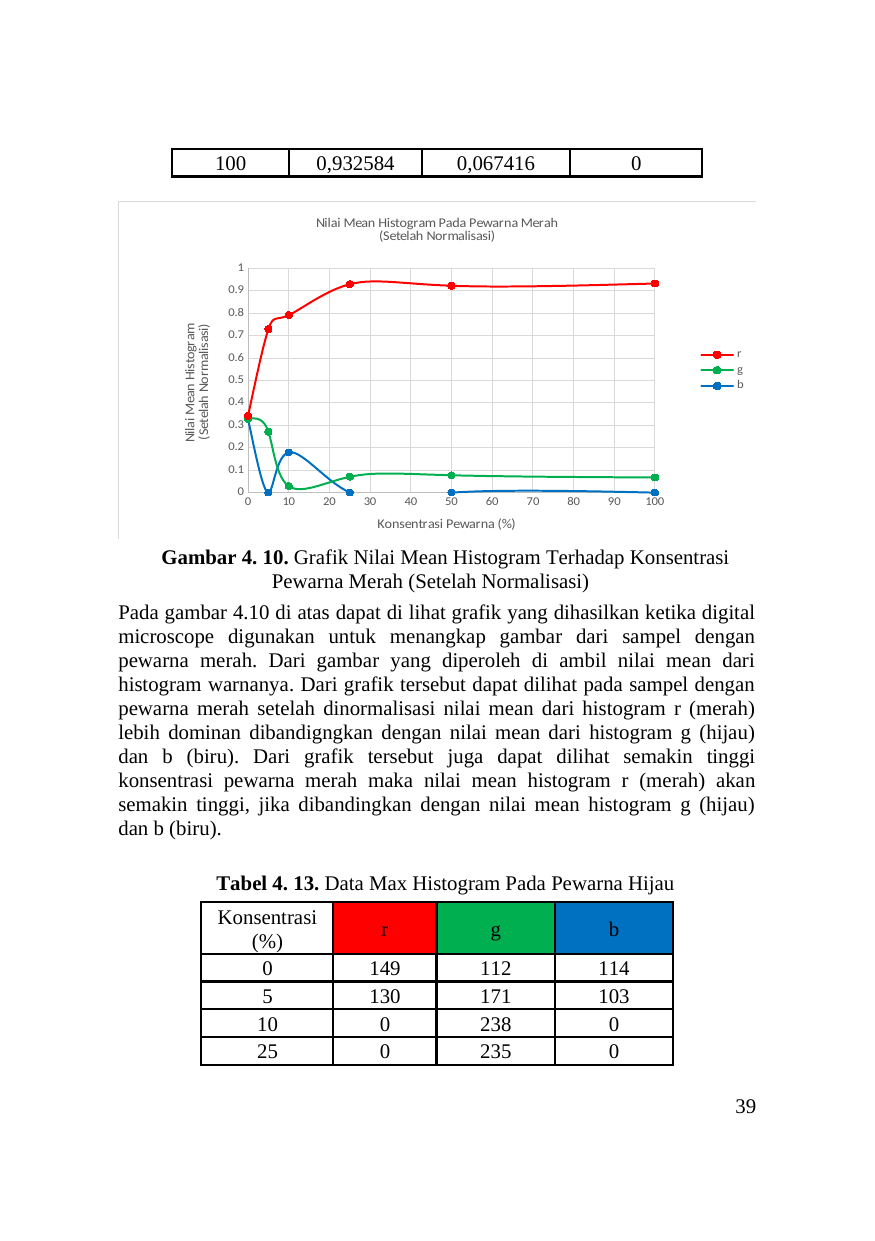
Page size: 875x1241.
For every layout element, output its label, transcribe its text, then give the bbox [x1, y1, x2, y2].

table_cell 112 [438, 955, 554, 980]
table_cell 0 [334, 1038, 435, 1063]
table_cell 0 [571, 150, 701, 175]
table_cell 0 [334, 1010, 435, 1036]
table_cell 130 [334, 983, 435, 1008]
table_cell 10 [202, 1010, 332, 1036]
table_cell 103 [556, 983, 672, 1008]
table_cell 0 [556, 1038, 672, 1063]
table_header r [334, 903, 435, 953]
table_cell 238 [438, 1010, 554, 1036]
table_cell 149 [334, 955, 435, 980]
table_cell 0 [202, 955, 332, 980]
table_cell 235 [438, 1038, 554, 1063]
table_header Konsentrasi (%) [202, 903, 332, 953]
table_cell 0 [556, 1010, 672, 1036]
table_header g [438, 903, 554, 953]
text Gambar 4. 10. Grafik Nilai Mean Histogram Terhadap Konsentrasi Pewarna Merah (Setelah Normalisasi) [103, 545, 758, 593]
table_cell 171 [438, 983, 554, 1008]
table_cell 100 [173, 150, 288, 175]
text Tabel 4. 13. Data Max Histogram Pada Pewarna Hijau [103, 871, 758, 895]
table_cell 114 [556, 955, 672, 980]
table_header b [556, 903, 672, 953]
table_cell 0,067416 [423, 150, 569, 175]
text Pada gambar 4.10 di atas dapat di lihat grafik yang dihasilkan ketika digital microscope digunakan untuk menangkap gambar dari sampel dengan pewarna merah. Dari gambar yang diperoleh di ambil nilai mean dari histogram warnanya. Dari grafik tersebut dapat dilihat pada sampel dengan pewarna merah setelah dinormalisasi nilai mean dari histogram r (merah) lebih dominan dibandigngkan dengan nilai mean dari histogram g (hijau) dan b (biru). Dari grafik tersebut juga dapat dilihat semakin tinggi konsentrasi pewarna merah maka nilai mean histogram r (merah) akan semakin tinggi, jika dibandingkan dengan nilai mean histogram g (hijau) dan b (biru). [118, 600, 756, 840]
table_cell 0,932584 [290, 150, 421, 175]
table_cell 5 [202, 983, 332, 1008]
table_cell 25 [202, 1038, 332, 1063]
